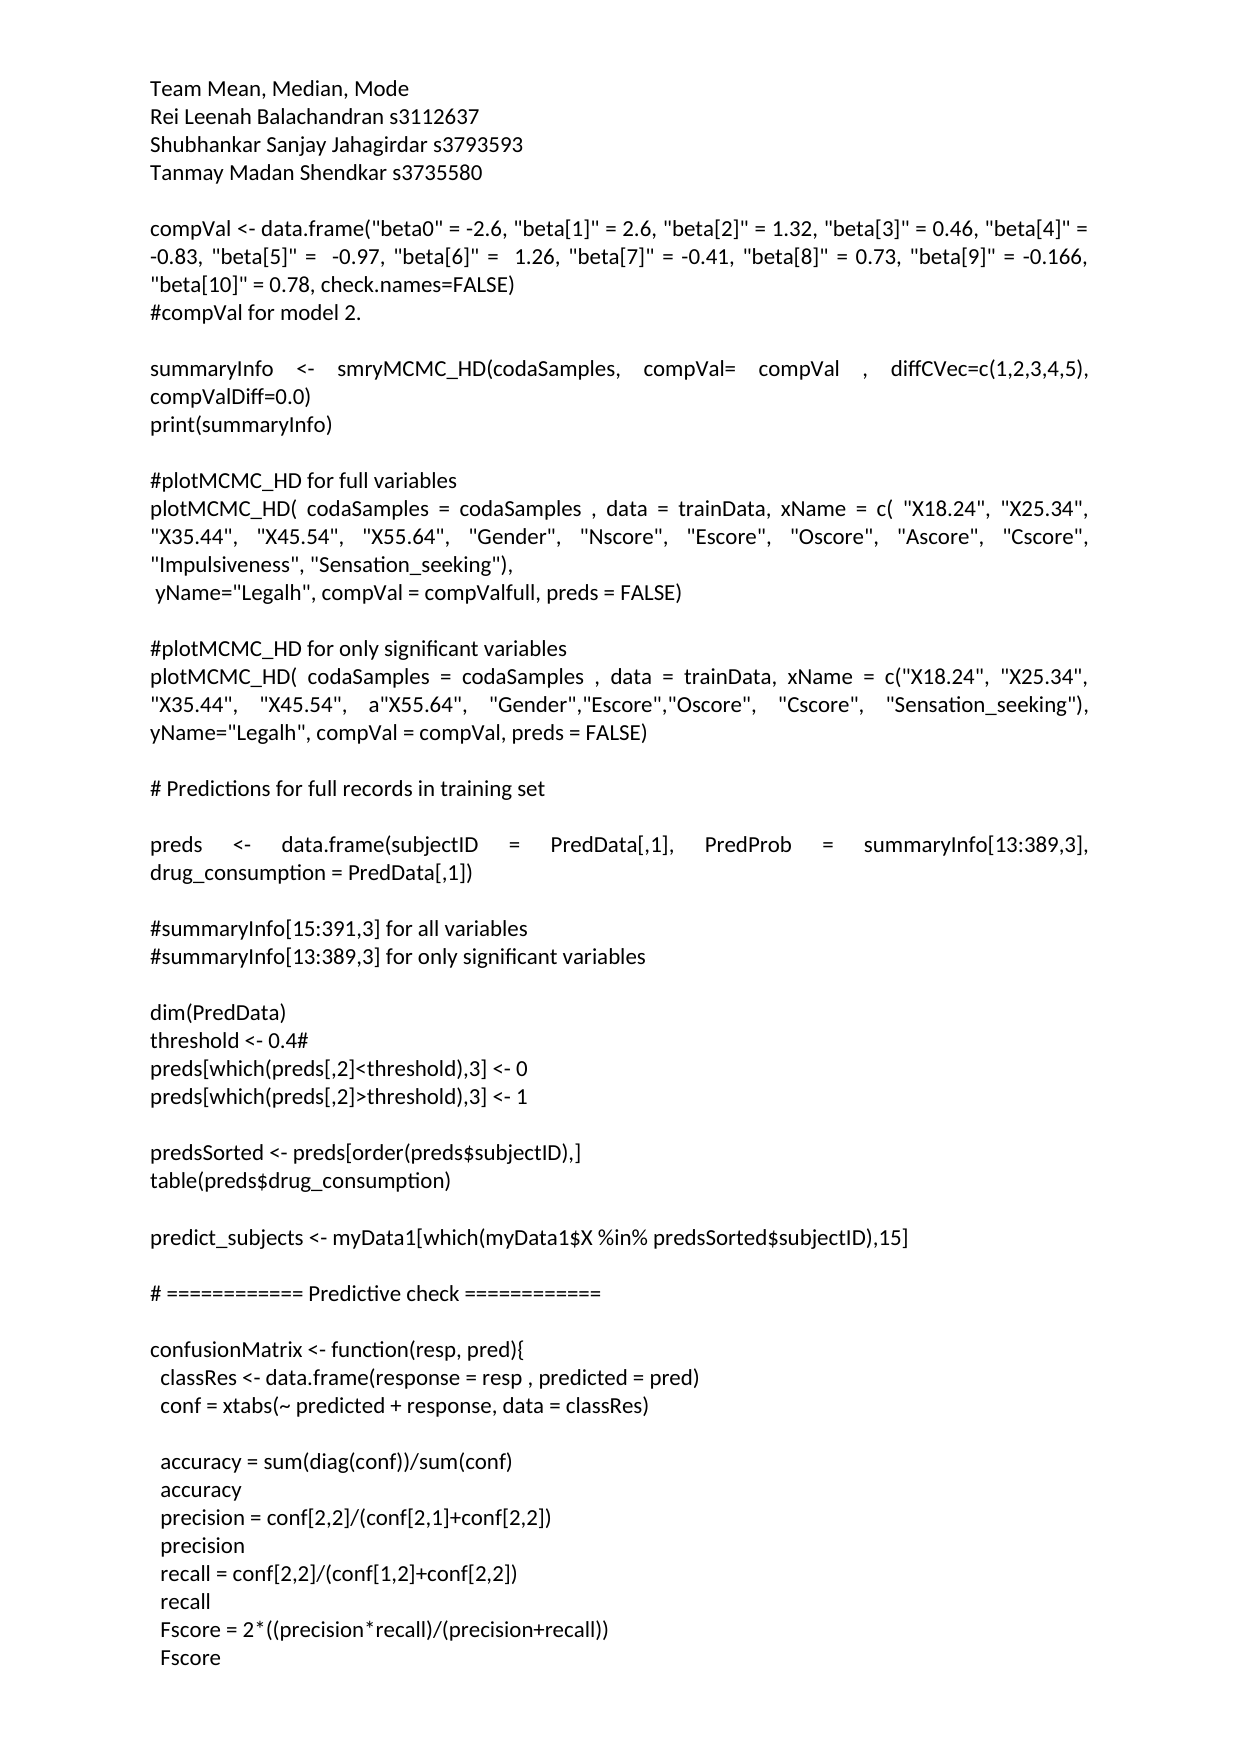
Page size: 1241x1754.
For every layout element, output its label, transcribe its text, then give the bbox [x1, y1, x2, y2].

text dim(PredData) [150, 998, 1090, 1026]
text preds[which(preds[,2]<threshold),3] <- 0 [150, 1054, 1090, 1082]
text Fscore = 2*((precision*recall)/(precision+recall)) [150, 1615, 1090, 1643]
text plotMCMC_HD( codaSamples = codaSamples , data = trainData, xName = c( "X18.24", "X25.34", "X35.44", "X45.54", "X55.64", "Gender", "Nscore", "Escore", "Oscore", "Ascore", "Cscore", "Impulsiveness", "Sensation_seeking"), [150, 494, 1090, 578]
text conf = xtabs(~ predicted + response, data = classRes) [150, 1391, 1090, 1419]
text accuracy = sum(diag(conf))/sum(conf) [150, 1447, 1090, 1475]
text compVal <- data.frame("beta0" = -2.6, "beta[1]" = 2.6, "beta[2]" = 1.32, "beta[3]" = 0.46, "beta[4]" = -0.83, "beta[5]" = -0.97, "beta[6]" = 1.26, "beta[7]" = -0.41, "beta[8]" = 0.73, "beta[9]" = -0.166, "beta[10]" = 0.78, check.names=FALSE) [150, 214, 1090, 298]
text recall = conf[2,2]/(conf[1,2]+conf[2,2]) [150, 1559, 1090, 1587]
text Fscore [150, 1643, 1090, 1671]
text #plotMCMC_HD for only significant variables [150, 634, 1090, 662]
text #summaryInfo[13:389,3] for only significant variables [150, 942, 1090, 970]
text threshold <- 0.4# [150, 1026, 1090, 1054]
text precision [150, 1531, 1090, 1559]
text precision = conf[2,2]/(conf[2,1]+conf[2,2]) [150, 1503, 1090, 1531]
text preds <- data.frame(subjectID = PredData[,1], PredProb = summaryInfo[13:389,3], drug_consumption = PredData[,1]) [150, 830, 1090, 886]
text predict_subjects <- myData1[which(myData1$X %in% predsSorted$subjectID),15] [150, 1223, 1090, 1251]
text accuracy [150, 1475, 1090, 1503]
text #plotMCMC_HD for full variables [150, 466, 1090, 494]
text preds[which(preds[,2]>threshold),3] <- 1 [150, 1082, 1090, 1111]
text # ============ Predictive check ============ [150, 1279, 1090, 1307]
text confusionMatrix <- function(resp, pred){ [150, 1335, 1090, 1363]
text summaryInfo <- smryMCMC_HD(codaSamples, compVal= compVal , diffCVec=c(1,2,3,4,5), compValDiff=0.0) [150, 354, 1090, 410]
text classRes <- data.frame(response = resp , predicted = pred) [150, 1363, 1090, 1391]
text yName="Legalh", compVal = compValfull, preds = FALSE) [150, 578, 1090, 606]
text #compVal for model 2. [150, 298, 1090, 326]
text table(preds$drug_consumption) [150, 1167, 1090, 1194]
text predsSorted <- preds[order(preds$subjectID),] [150, 1138, 1090, 1167]
text # Predictions for full records in training set [150, 774, 1090, 802]
text print(summaryInfo) [150, 410, 1090, 438]
text #summaryInfo[15:391,3] for all variables [150, 914, 1090, 942]
text plotMCMC_HD( codaSamples = codaSamples , data = trainData, xName = c("X18.24", "X25.34", "X35.44", "X45.54", a"X55.64", "Gender","Escore","Oscore", "Cscore", "Sensation_seeking"), yName="Legalh", compVal = compVal, preds = FALSE) [150, 662, 1090, 746]
text recall [150, 1587, 1090, 1615]
